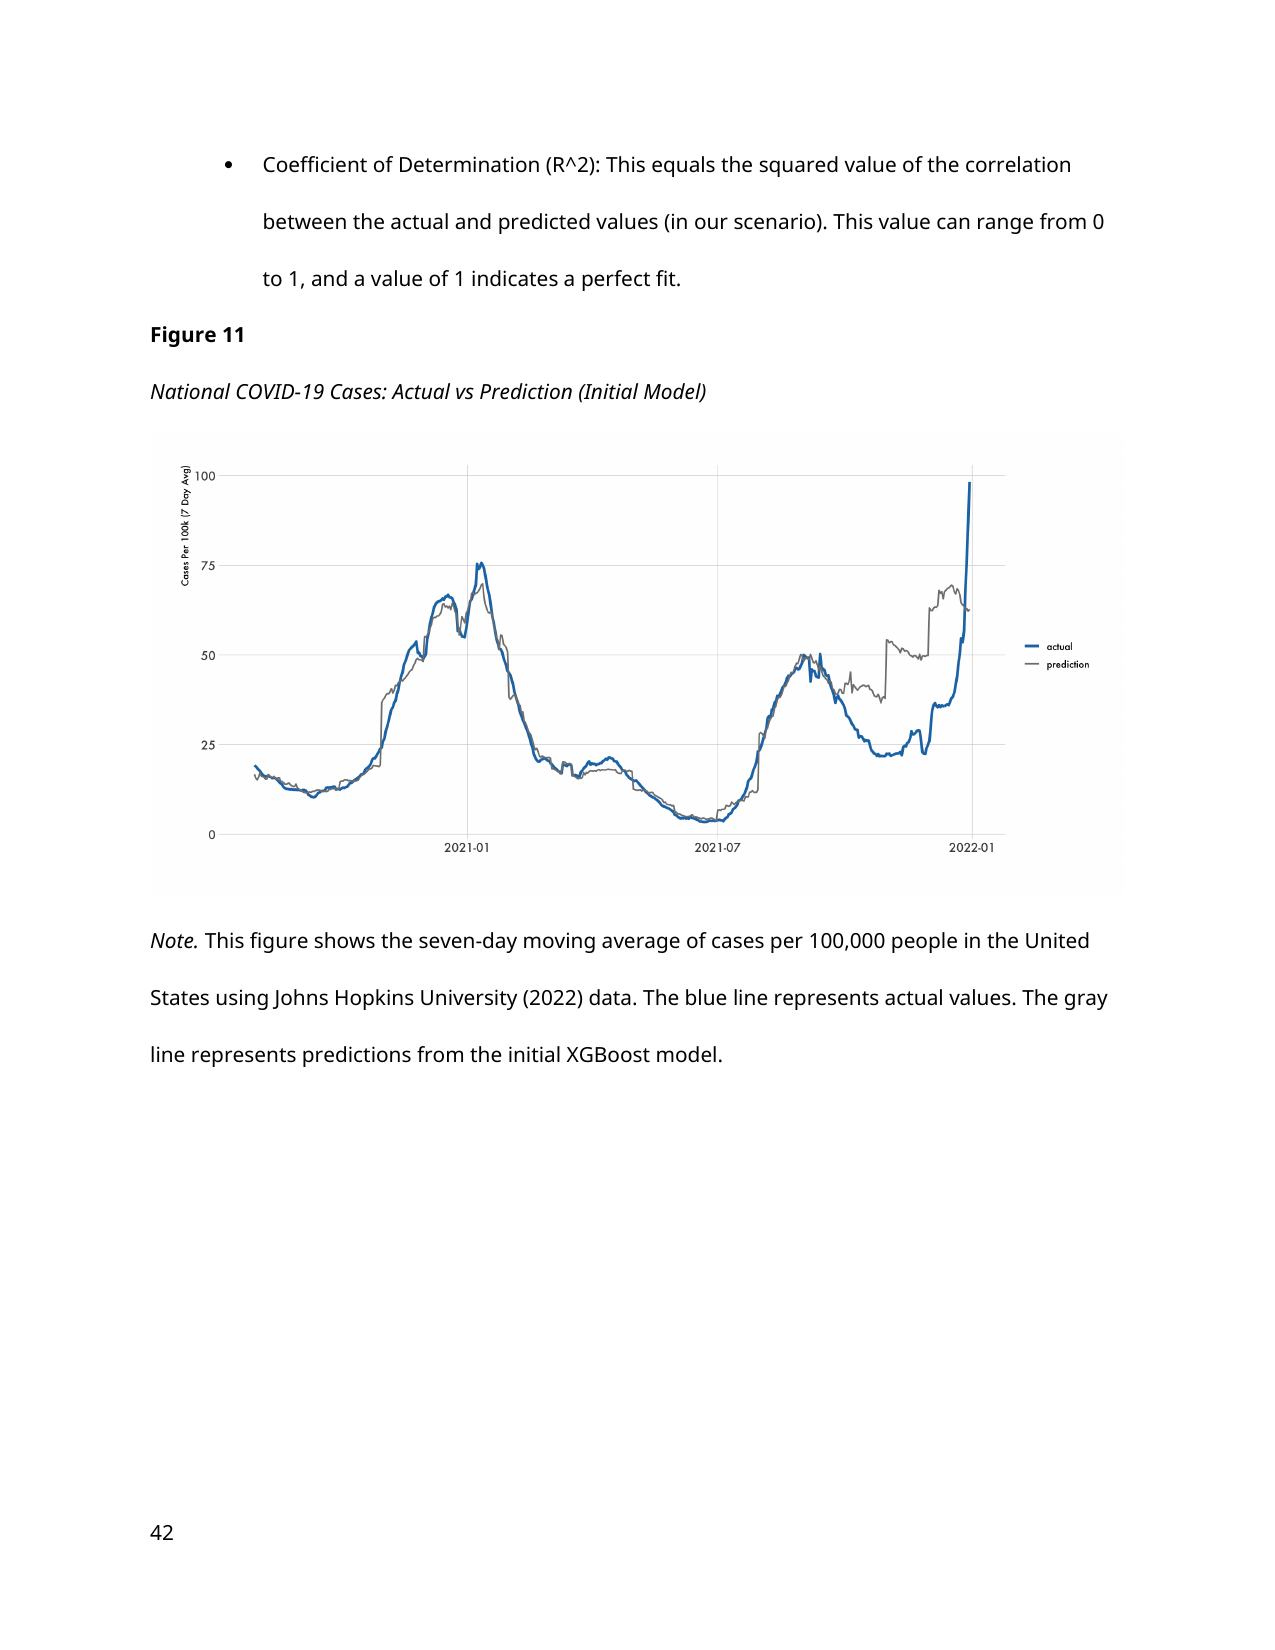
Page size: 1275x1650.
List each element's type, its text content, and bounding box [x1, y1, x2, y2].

picture [150, 434, 1125, 898]
text Figure 11 [150, 321, 1125, 349]
text National COVID-19 Cases: Actual vs Prediction (Initial Model)Note. This figure shows the seven-day moving average of cases per 100,000 people in the United States using Johns Hopkins University (2022) data. The blue line represents actual values. The gray line represents predictions from the initial XGBoost model. [150, 898, 1125, 1068]
list Coefficient of Determination (R^2): This equals the squared value of the correlation between the actual and predicted values (in our scenario). This value can range from 0 to 1, and a value of 1 indicates a perfect fit. [225, 150, 1125, 292]
text National COVID-19 Cases: Actual vs Prediction (Initial Model)Note. This figure shows the seven-day moving average of cases per 100,000 people in the United States using Johns Hopkins University (2022) data. The blue line represents actual values. The gray line represents predictions from the initial XGBoost model. [150, 377, 1125, 434]
